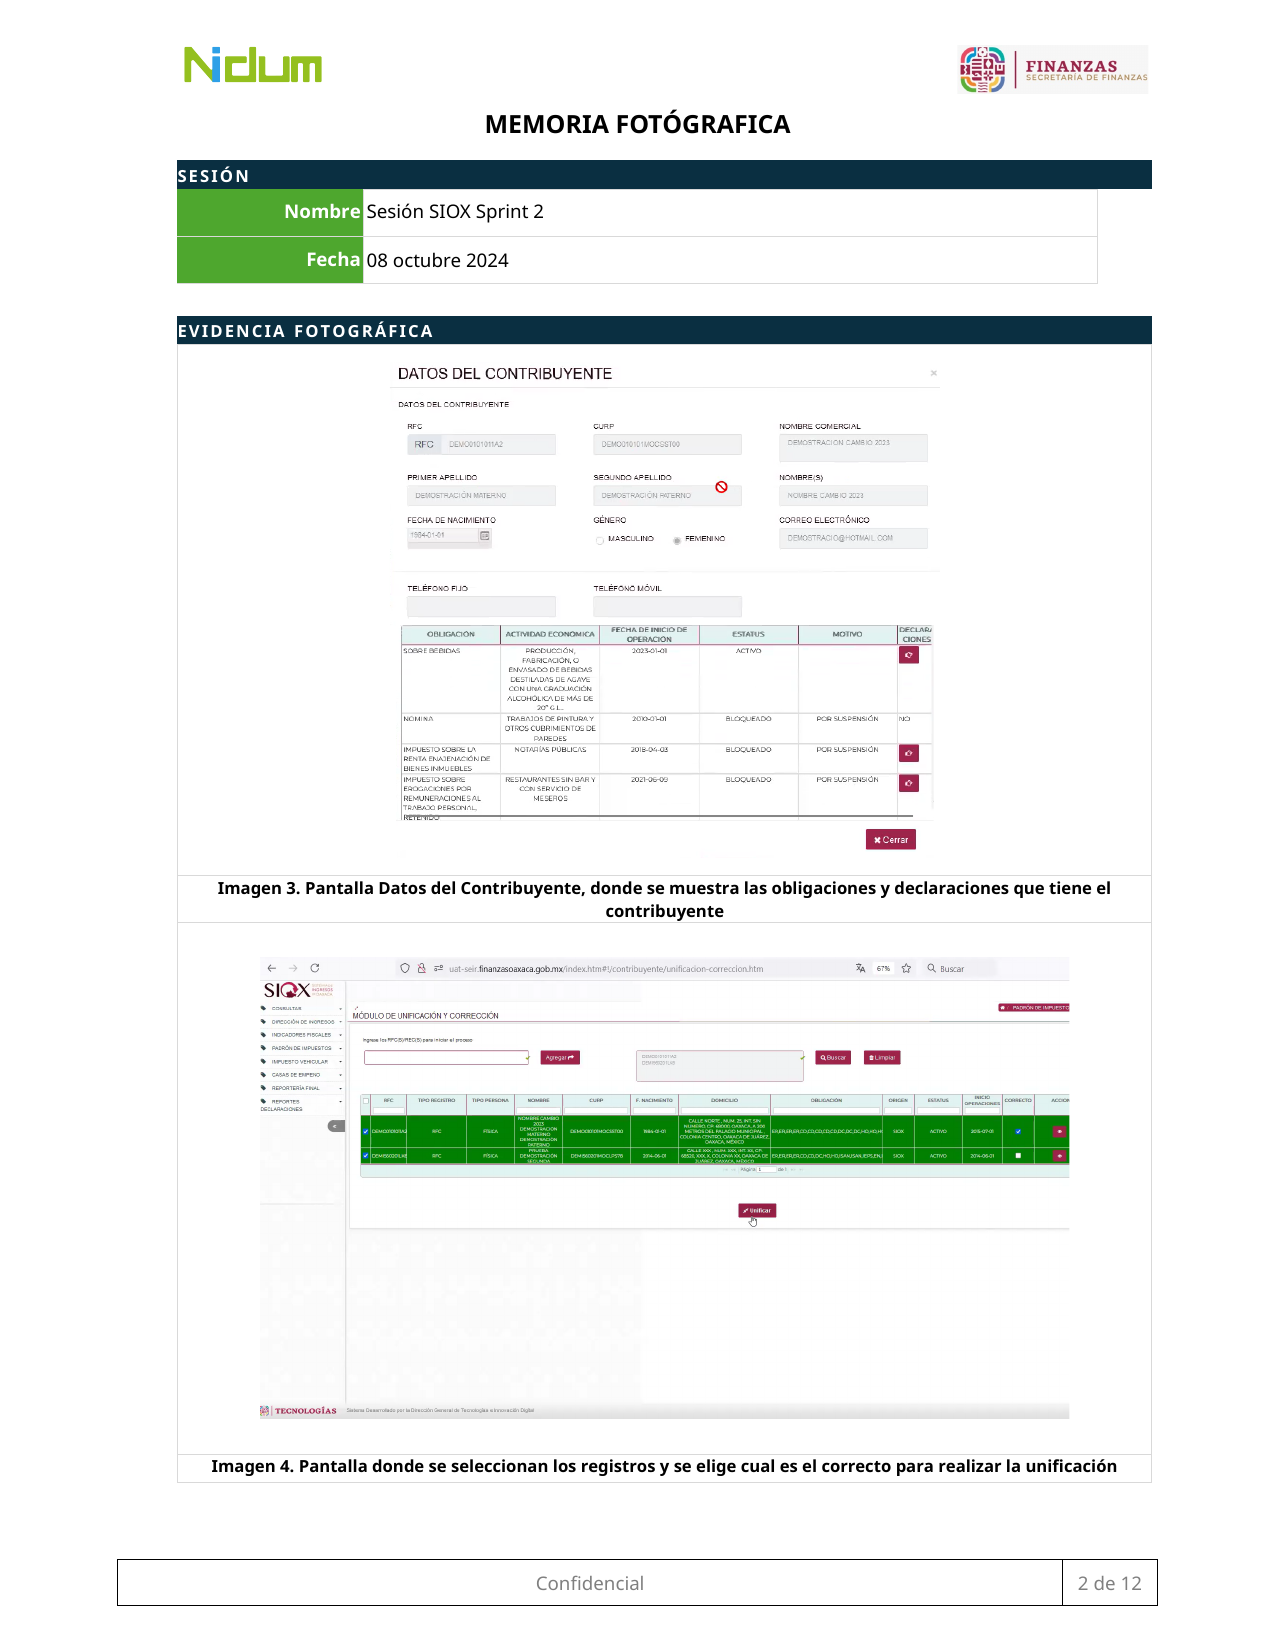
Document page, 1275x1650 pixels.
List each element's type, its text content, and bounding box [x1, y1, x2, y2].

picture [389, 362, 940, 858]
picture [260, 957, 1070, 1419]
picture [177, 44, 329, 84]
table_cell Imagen 3. Pantalla Datos del Contribuyente, donde se muestra las obligaciones y declaraciones que tiene el contribuyente [178, 876, 1151, 922]
table_cell [178, 923, 1151, 1453]
table_cell Imagen 4. Pantalla donde se seleccionan los registros y se elige cual es el correcto para realizar la unificación [178, 1455, 1151, 1482]
picture [957, 45, 1149, 94]
table_cell [178, 345, 1151, 875]
